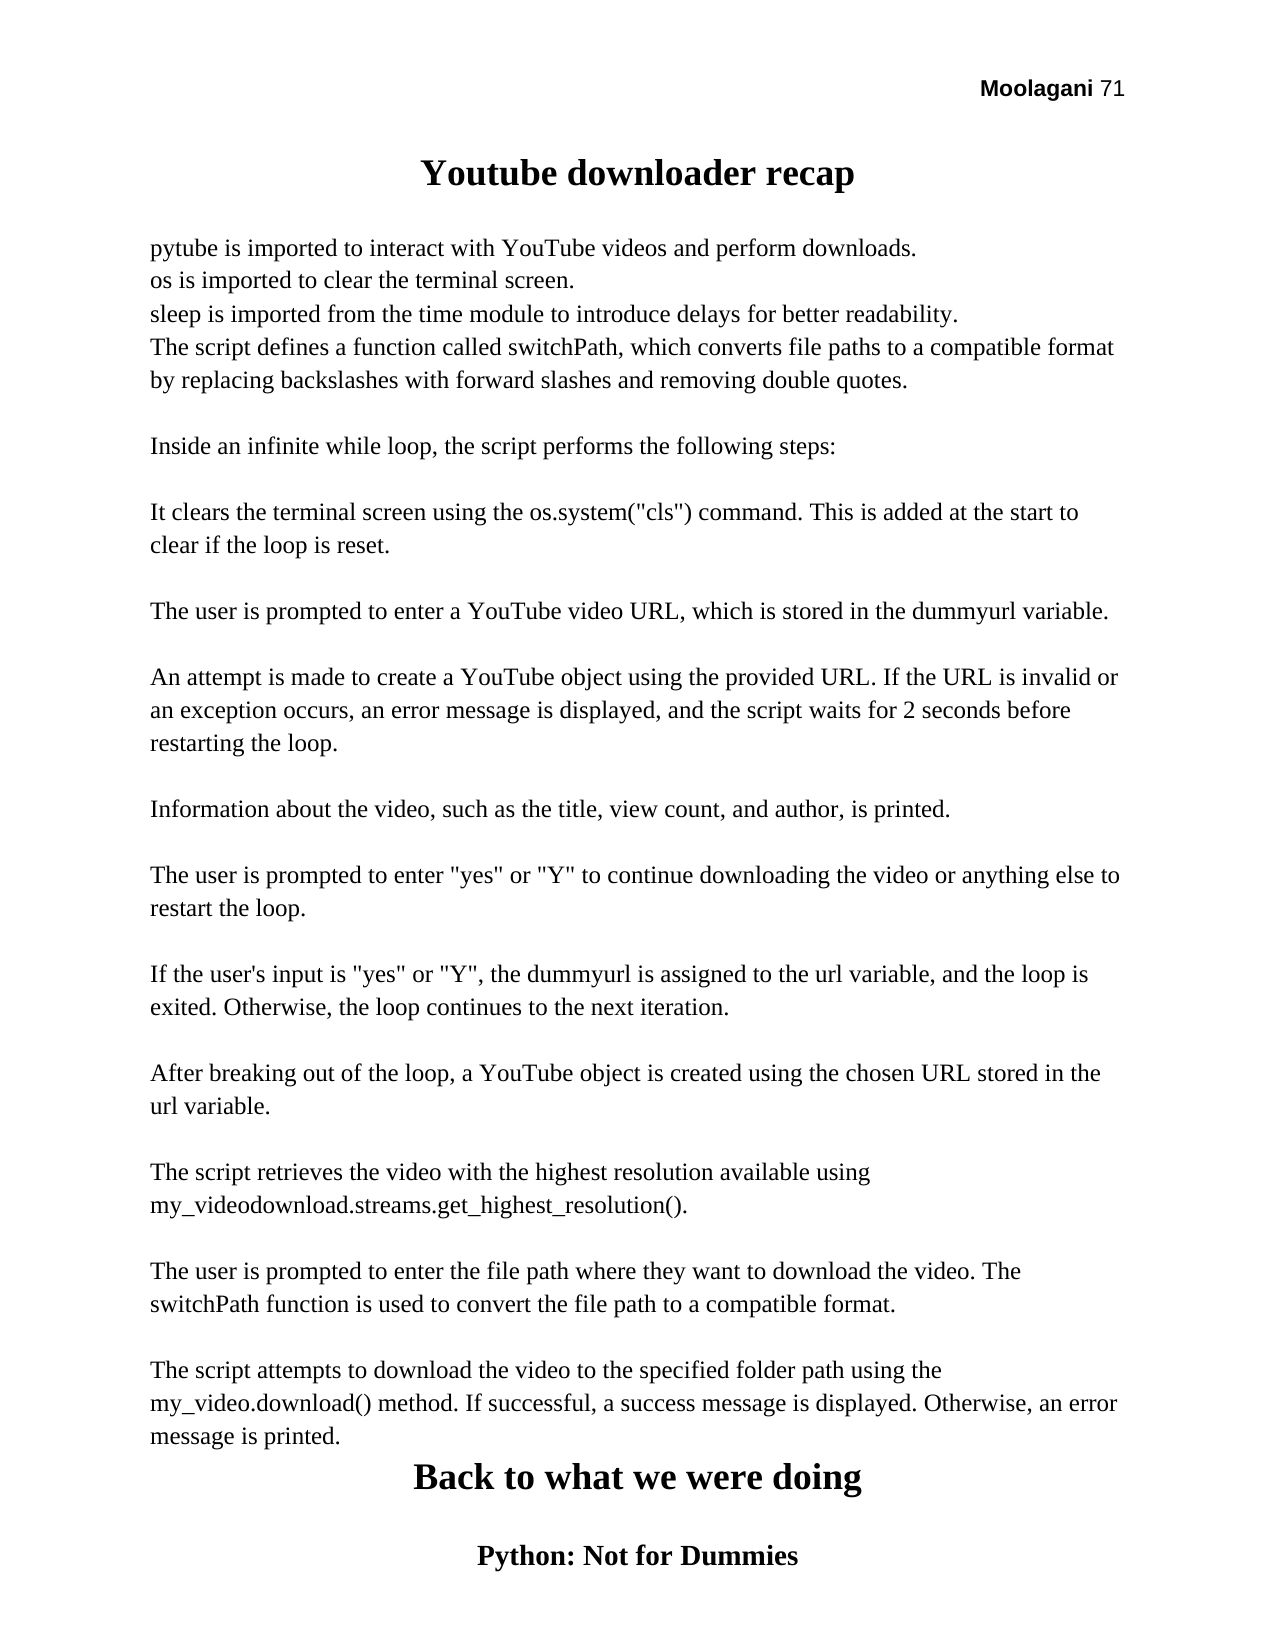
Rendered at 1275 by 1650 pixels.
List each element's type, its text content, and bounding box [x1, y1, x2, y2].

text The user is prompted to enter the file path where they want to download the video. The switchPath function is used to convert the file path to a compatible format. [150, 1256, 1125, 1318]
text It clears the terminal screen using the os.system("cls") command. This is added at the start to clear if the loop is reset. [150, 497, 1125, 558]
text The user is prompted to enter a YouTube video URL, which is stored in the dummyurl variable. [150, 596, 1125, 624]
text The script retrieves the video with the highest resolution available using my_videodownload.streams.get_highest_resolution(). [150, 1157, 1125, 1219]
text The user is prompted to enter "yes" or "Y" to continue downloading the video or anything else to restart the loop. [150, 860, 1125, 922]
text After breaking out of the loop, a YouTube object is created using the chosen URL stored in the url variable. [150, 1058, 1125, 1120]
text Back to what we were doing [150, 1454, 1125, 1497]
text The script attempts to download the video to the specified folder path using the my_video.download() method. If successful, a success message is displayed. Otherwise, an error message is printed. [150, 1355, 1125, 1450]
text If the user's input is "yes" or "Y", the dummyurl is assigned to the url variable, and the loop is exited. Otherwise, the loop continues to the next iteration. [150, 959, 1125, 1021]
text An attempt is made to create a YouTube object using the provided URL. If the URL is invalid or an exception occurs, an error message is displayed, and the script waits for 2 seconds before restarting the loop. [150, 662, 1125, 757]
text The script defines a function called switchPath, which converts file paths to a compatible format by replacing backslashes with forward slashes and removing double quotes. [150, 332, 1125, 393]
text Inside an infinite while loop, the script performs the following steps: [150, 431, 1125, 459]
text Information about the video, such as the title, view count, and author, is printed. [150, 794, 1125, 823]
text os is imported to clear the terminal screen. [150, 266, 1125, 294]
text pytube is imported to interact with YouTube videos and perform downloads. [150, 233, 1125, 261]
text Youtube downloader recap [150, 150, 1125, 193]
text sleep is imported from the time module to introduce delays for better readability. [150, 299, 1125, 327]
